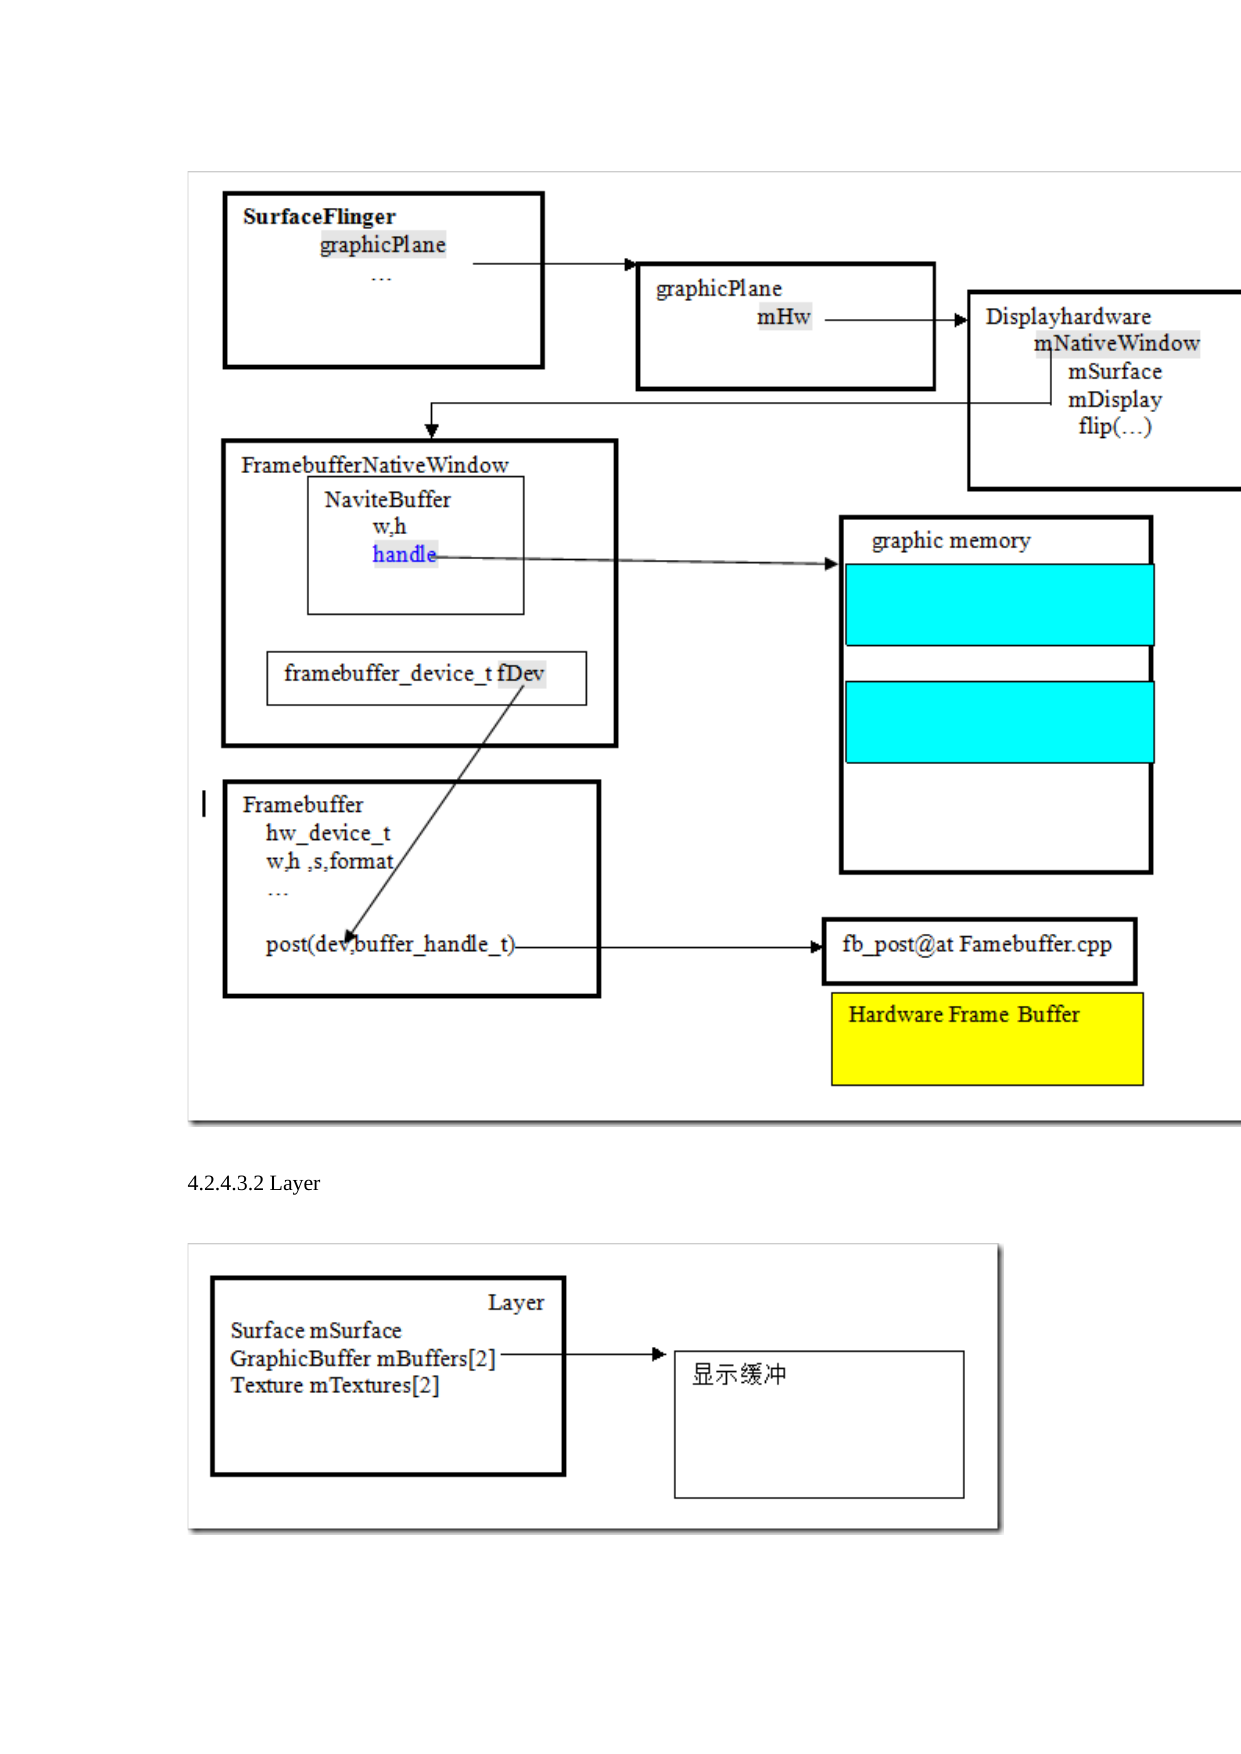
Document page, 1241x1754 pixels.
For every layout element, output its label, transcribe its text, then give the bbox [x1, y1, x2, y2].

subtitle 4.2.4.3.2 Layer [187, 1166, 1053, 1199]
picture [187, 1243, 1004, 1535]
picture [187, 171, 1241, 1127]
